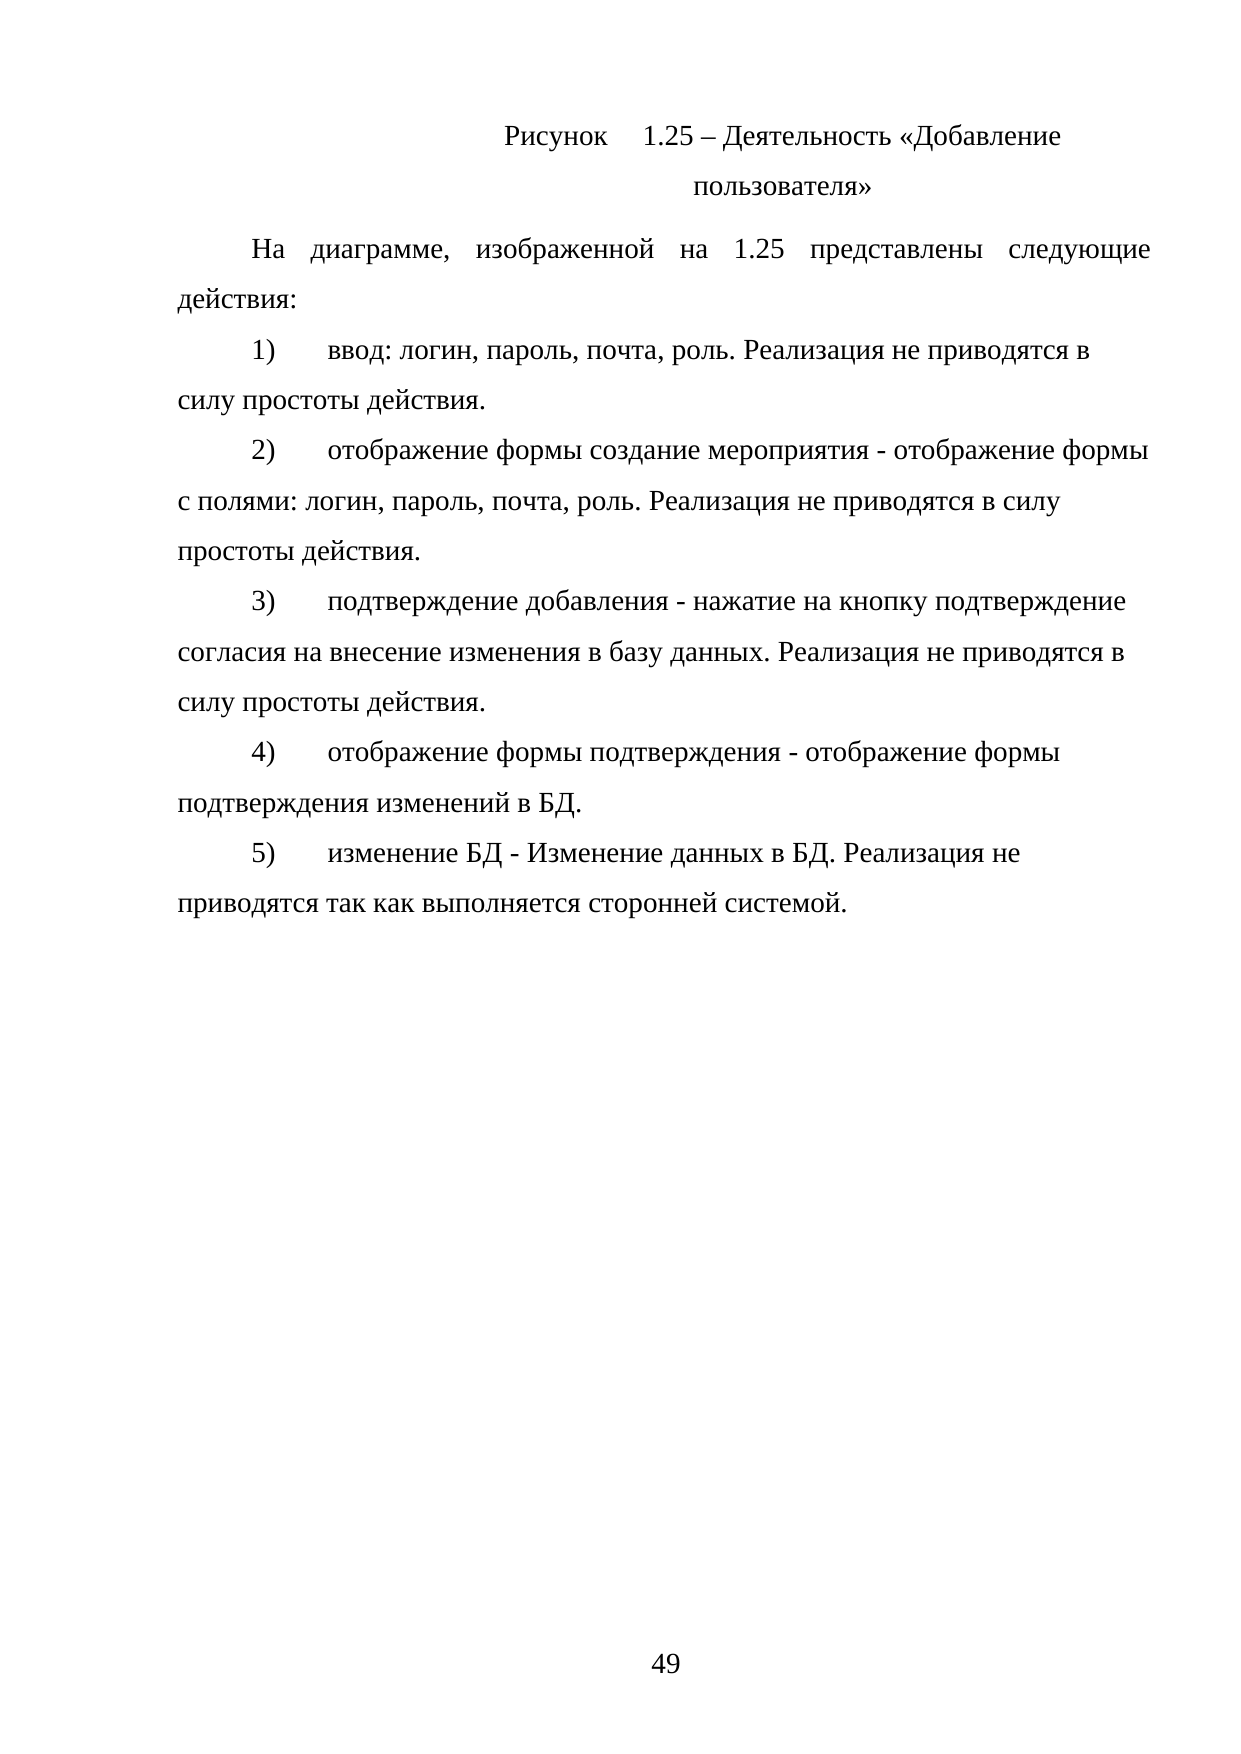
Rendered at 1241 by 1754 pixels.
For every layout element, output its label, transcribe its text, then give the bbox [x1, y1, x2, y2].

list отображение формы подтверждения - отображение формы подтверждения изменений в БД. [177, 734, 1152, 818]
text На диаграмме, изображенной на 1.25 представлены следующие действия: [177, 231, 1152, 315]
list изменение БД - Изменение данных в БД. Реализация не приводятся так как выполняется сторонней системой. [177, 835, 1152, 919]
list 1.25 – Деятельность «Добавление пользователя» [413, 118, 1152, 202]
list подтверждение добавления - нажатие на кнопку подтверждение согласия на внесение изменения в базу данных. Реализация не приводятся в силу простоты действия. [177, 583, 1152, 718]
list ввод: логин, пароль, почта, роль. Реализация не приводятся в силу простоты действия. [177, 332, 1152, 416]
list отображение формы создание мероприятия - отображение формы с полями: логин, пароль, почта, роль. Реализация не приводятся в силу простоты действия. [177, 432, 1152, 567]
